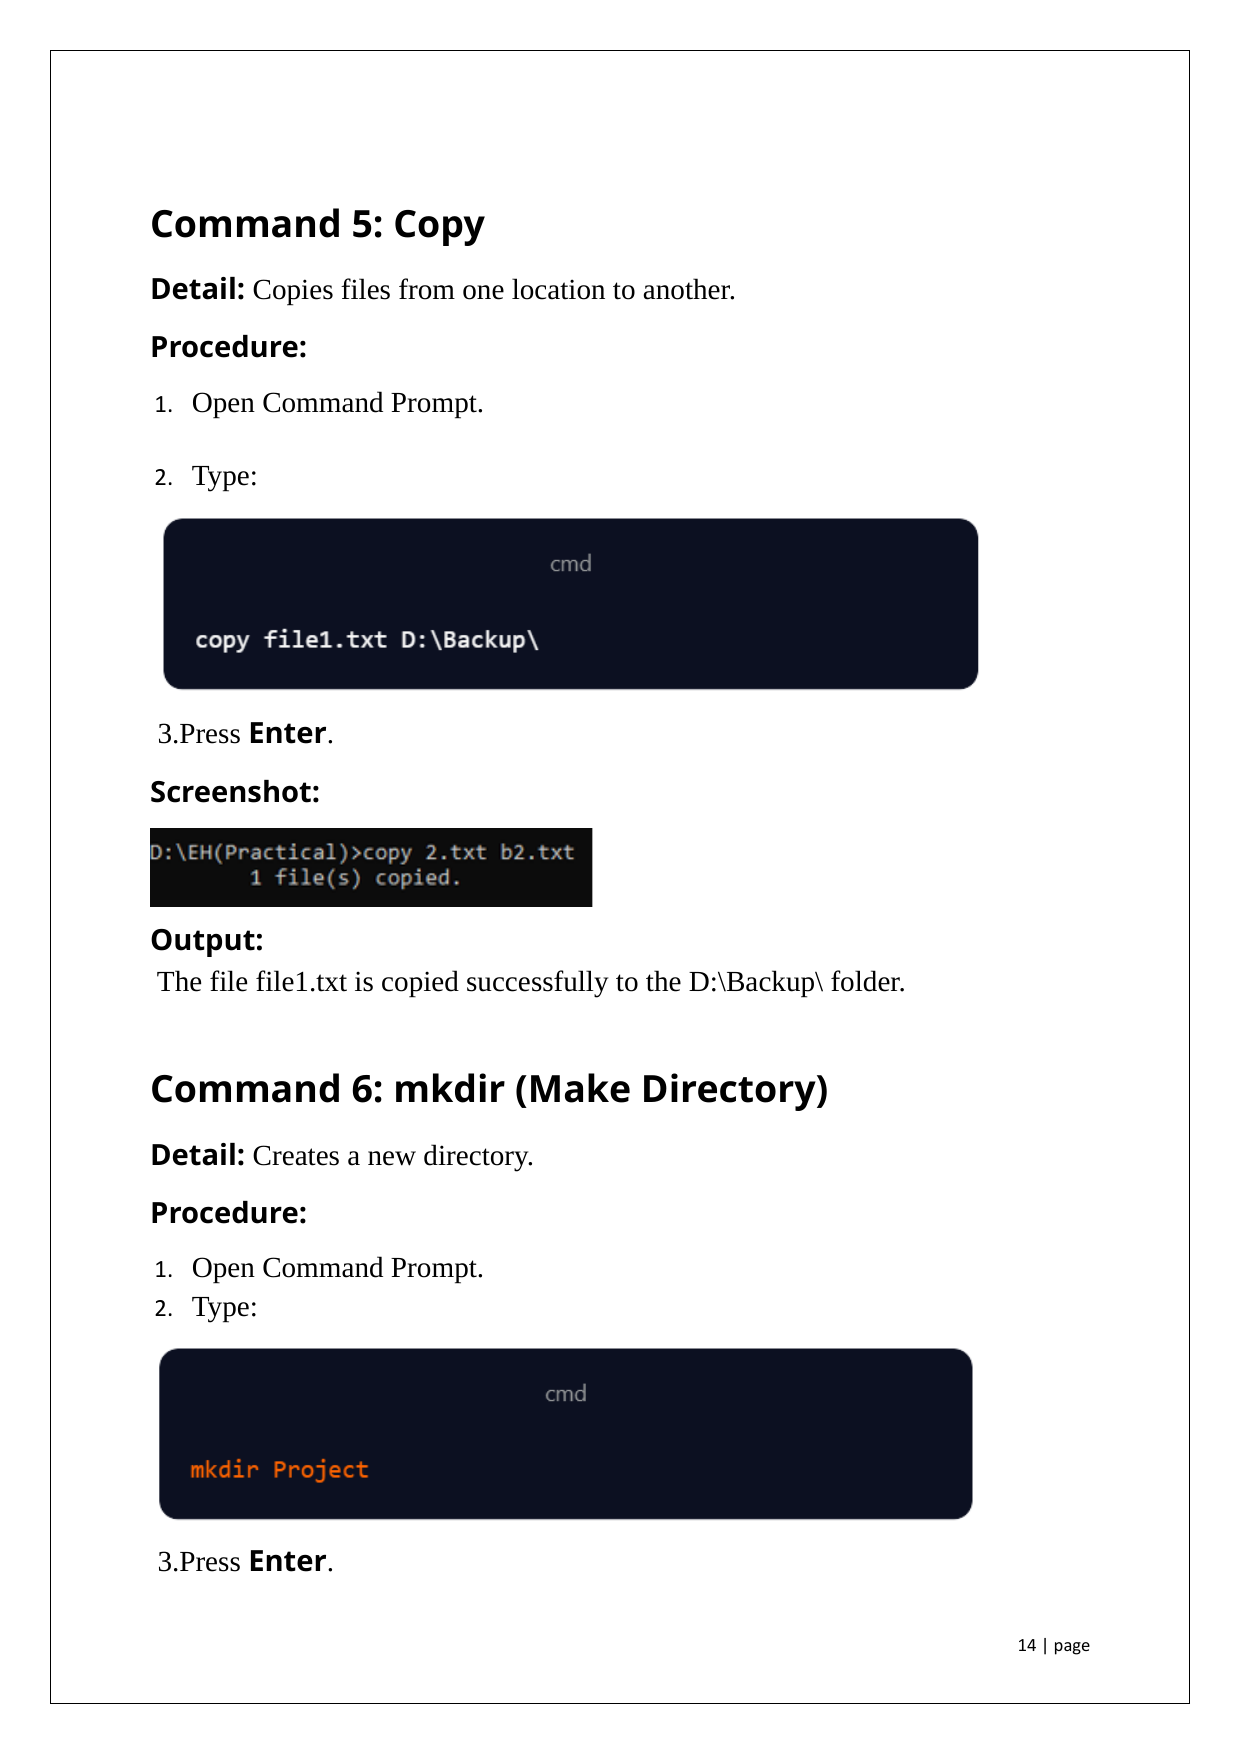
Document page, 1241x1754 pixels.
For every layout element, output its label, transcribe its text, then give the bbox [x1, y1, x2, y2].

list Type: [154, 458, 1090, 492]
list Open Command Prompt. [154, 385, 1090, 418]
text Output: The file file1.txt is copied successfully to the D:\Backup\ folder. [150, 919, 1090, 998]
picture [150, 828, 593, 907]
text Detail: Creates a new directory. [150, 1134, 1090, 1174]
text Command 6: mkdir (Make Directory) [150, 1063, 1090, 1114]
picture [150, 509, 992, 701]
text Detail: Copies files from one location to another. [150, 269, 1090, 308]
text Procedure: [150, 1192, 1090, 1232]
text Screenshot: [150, 771, 1090, 811]
list Type: [154, 1289, 1090, 1322]
text 3.Press Enter. [150, 1541, 1090, 1580]
text 3.Press Enter. [150, 713, 1090, 752]
picture [150, 1339, 982, 1529]
list Open Command Prompt. [154, 1250, 1090, 1284]
text Procedure: [150, 327, 1090, 366]
text Command 5: Copy [150, 197, 1090, 248]
